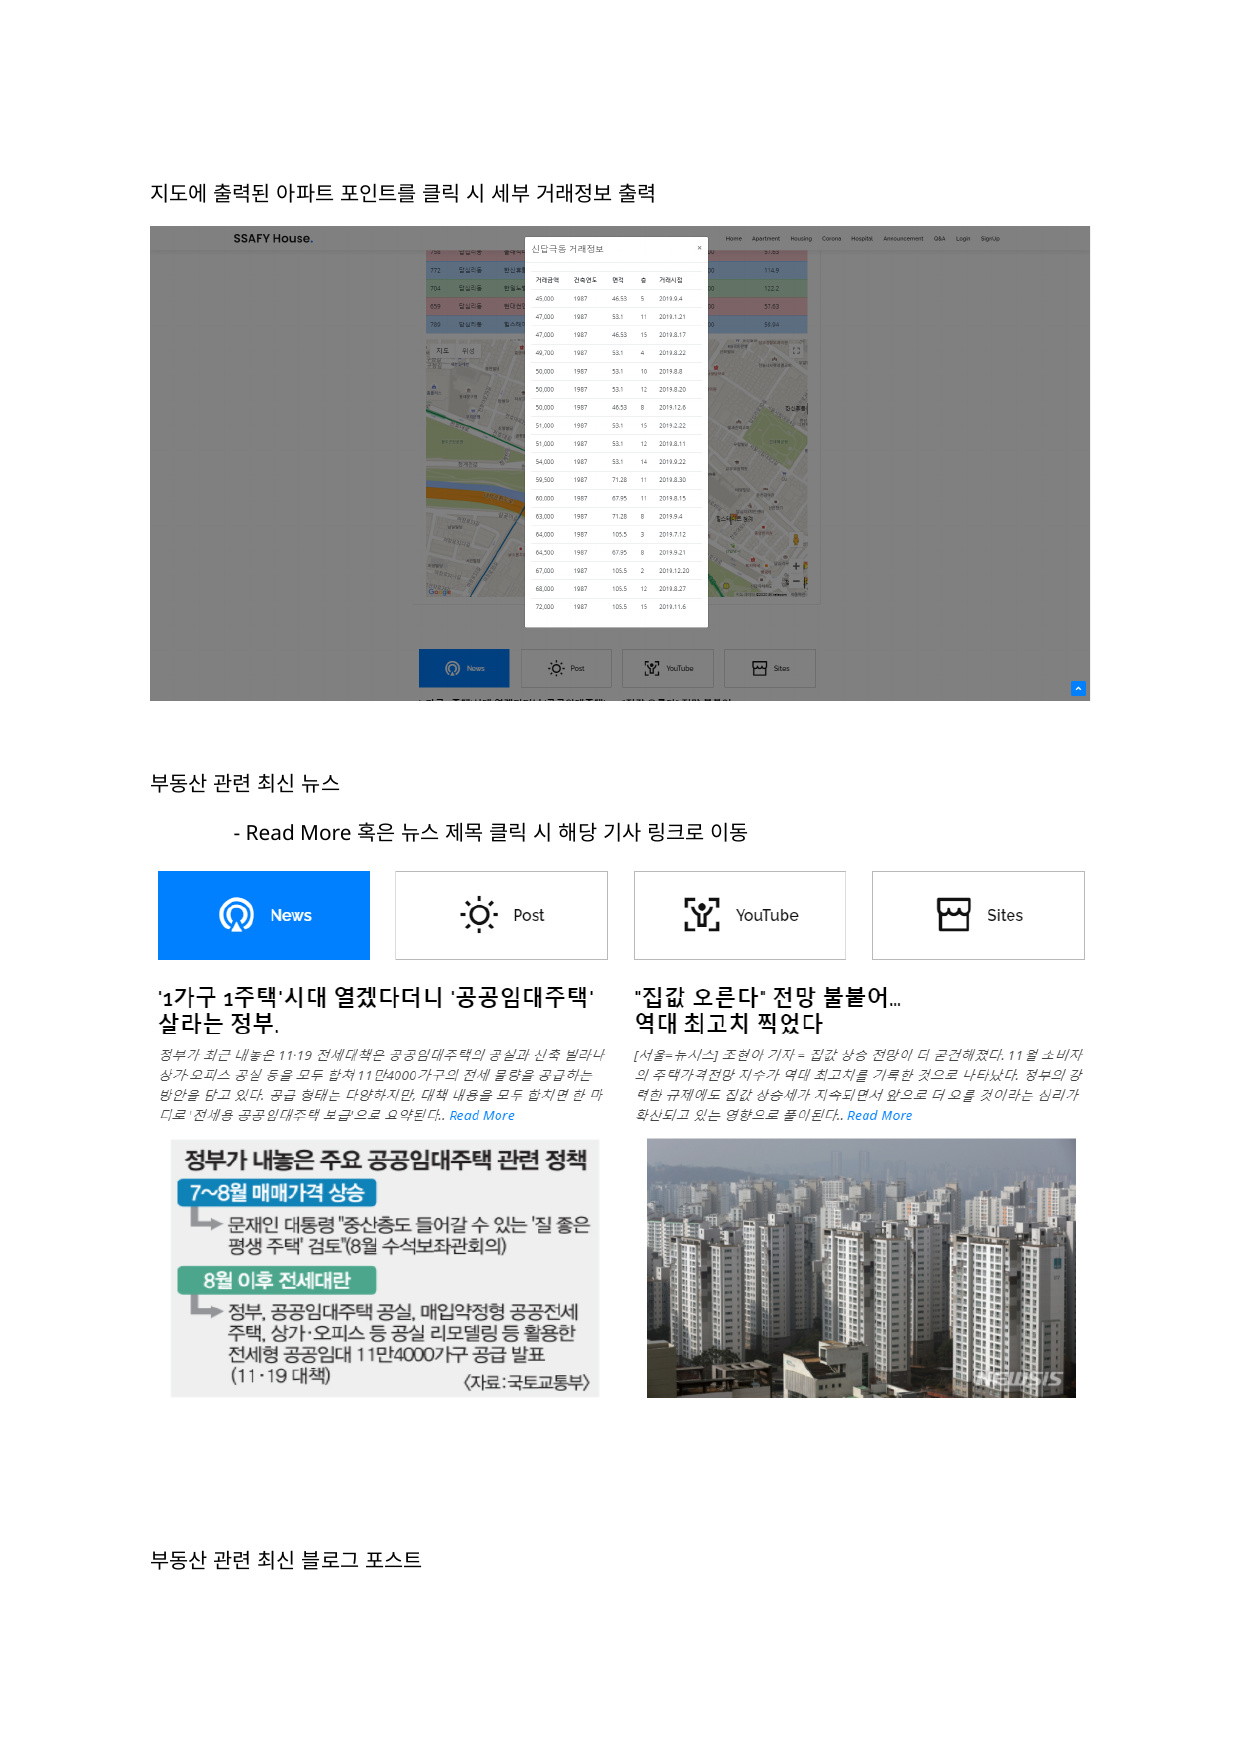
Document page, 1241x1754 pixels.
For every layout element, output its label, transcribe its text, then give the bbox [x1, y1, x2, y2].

text 부동산 관련 최신 블로그 포스트 [150, 1544, 1090, 1574]
text - Read More 혹은 뉴스 제목 클릭 시 해당 기사 링크로 이동 [150, 816, 1090, 847]
text 지도에 출력된 아파트 포인트를 클릭 시 세부 거래정보 출력 [150, 177, 1090, 207]
text 부동산 관련 최신 뉴스 [150, 767, 1090, 797]
picture [150, 865, 1091, 1413]
picture [150, 226, 1091, 701]
